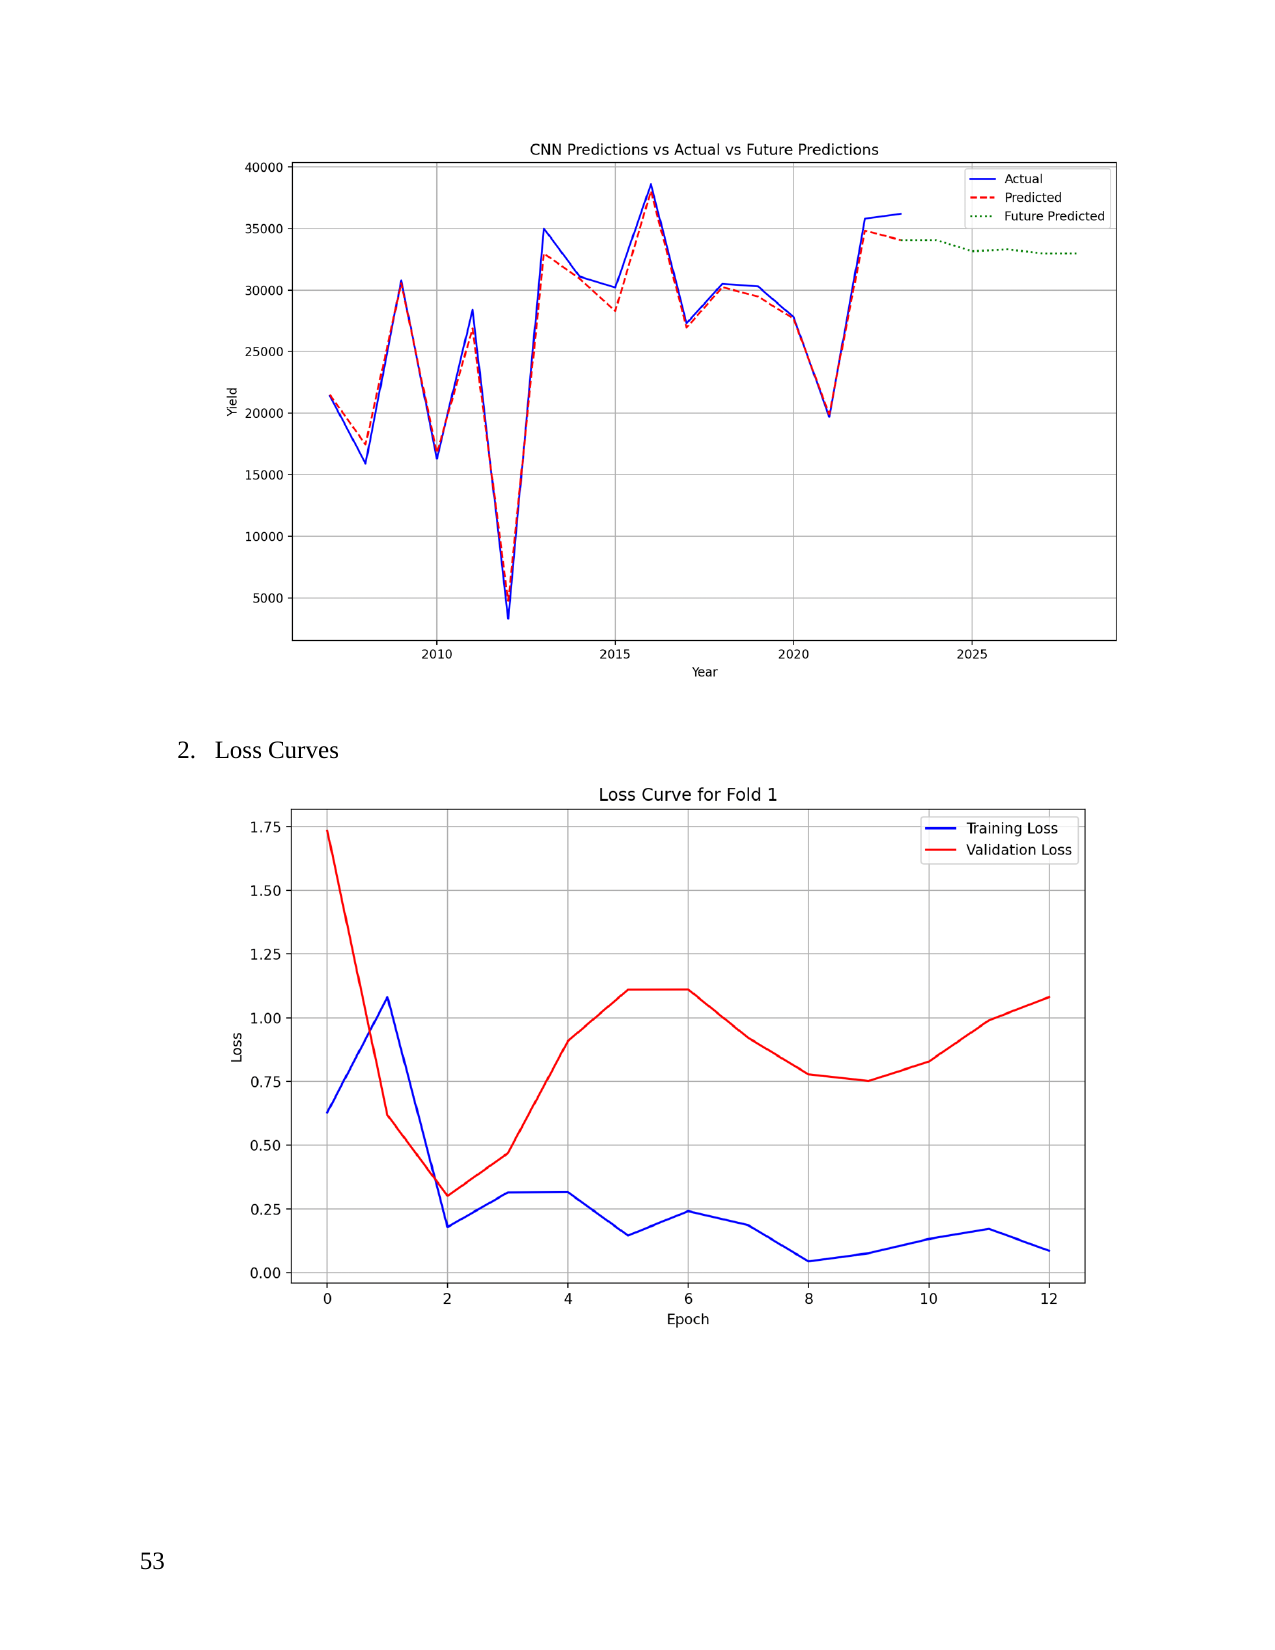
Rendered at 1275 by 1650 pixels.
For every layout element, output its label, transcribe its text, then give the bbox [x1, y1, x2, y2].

picture [214, 772, 1130, 1339]
picture [214, 132, 1149, 689]
list Loss Curves [177, 735, 1136, 763]
